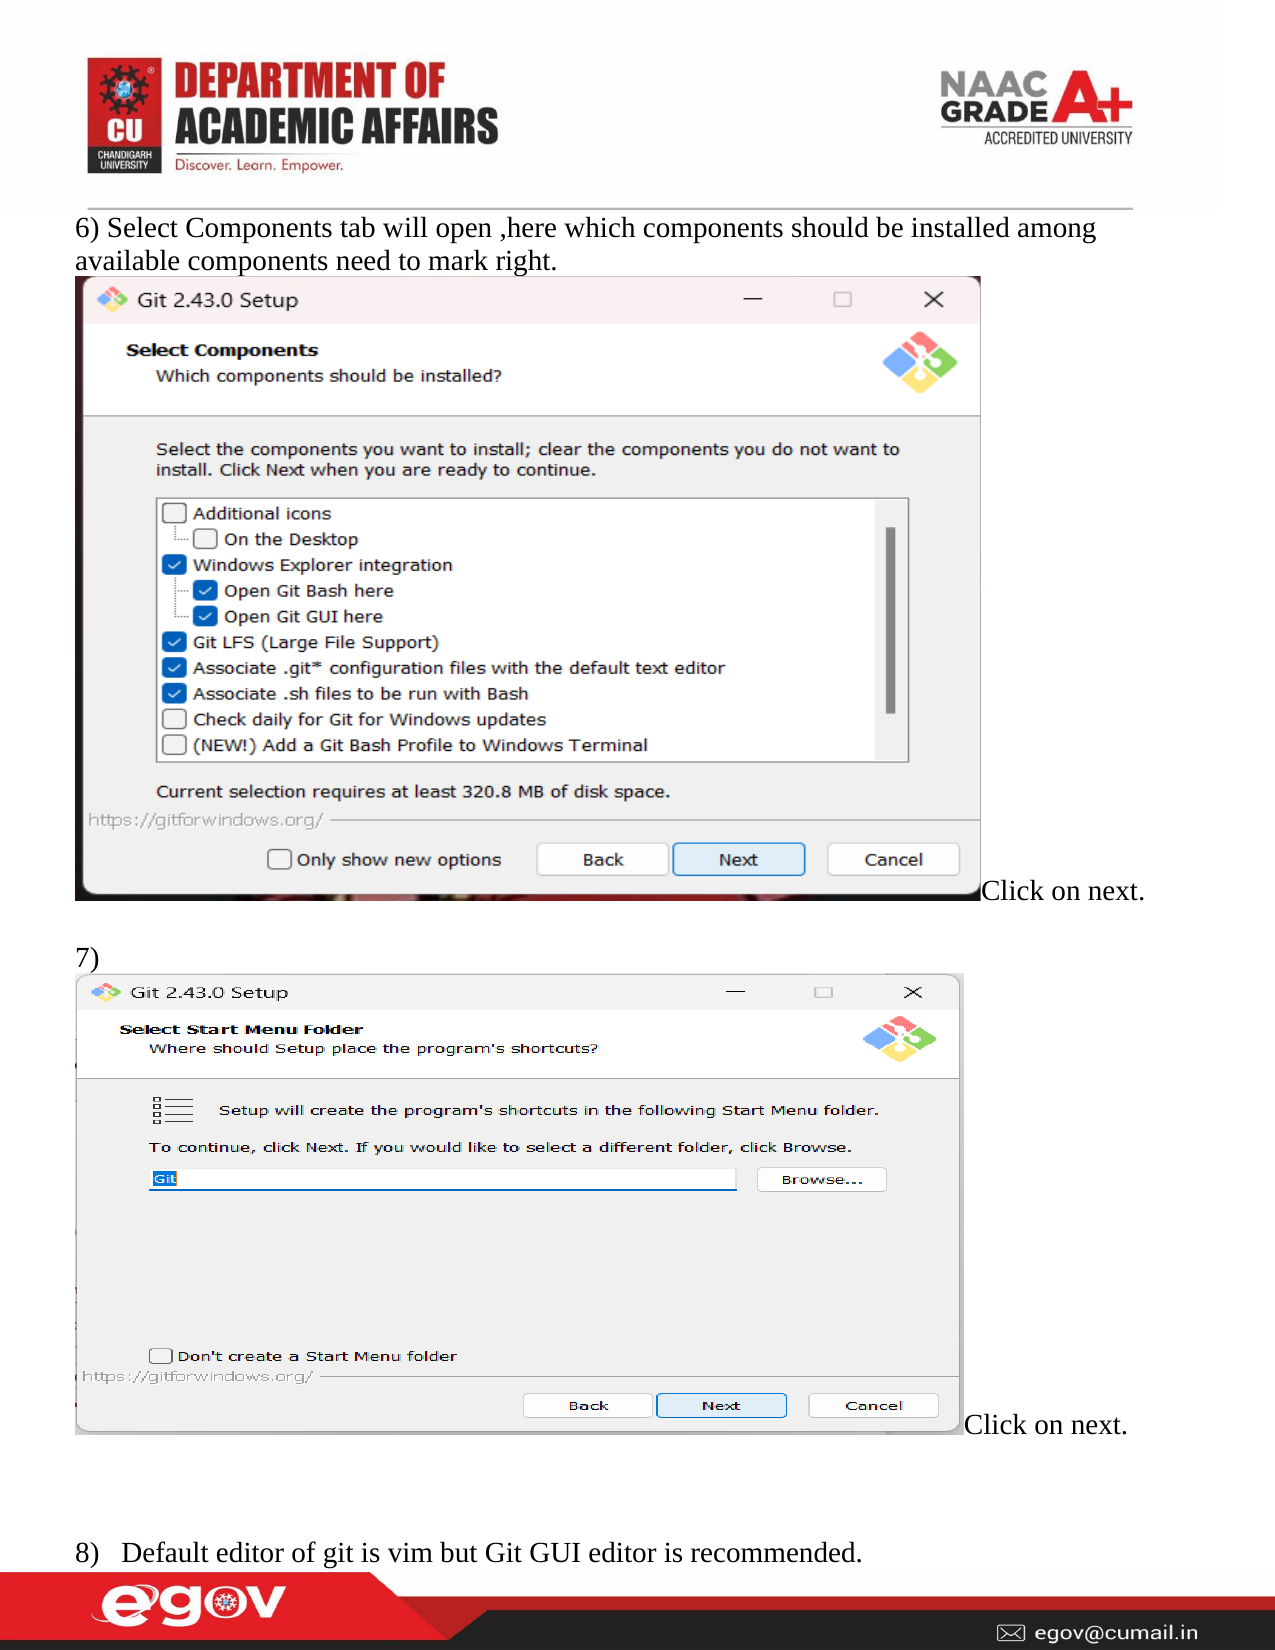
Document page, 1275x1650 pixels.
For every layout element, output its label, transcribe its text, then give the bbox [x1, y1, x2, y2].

list 8) Default editor of git is vim but Git GUI editor is recommended. [75, 1536, 1200, 1569]
picture [75, 276, 981, 901]
picture [0, 0, 1220, 210]
list Select Components tab will open ,here which components should be installed among available components need to mark right. [75, 75, 1200, 277]
list 7) [75, 940, 1200, 973]
picture [75, 973, 964, 1435]
picture [0, 1572, 1275, 1650]
